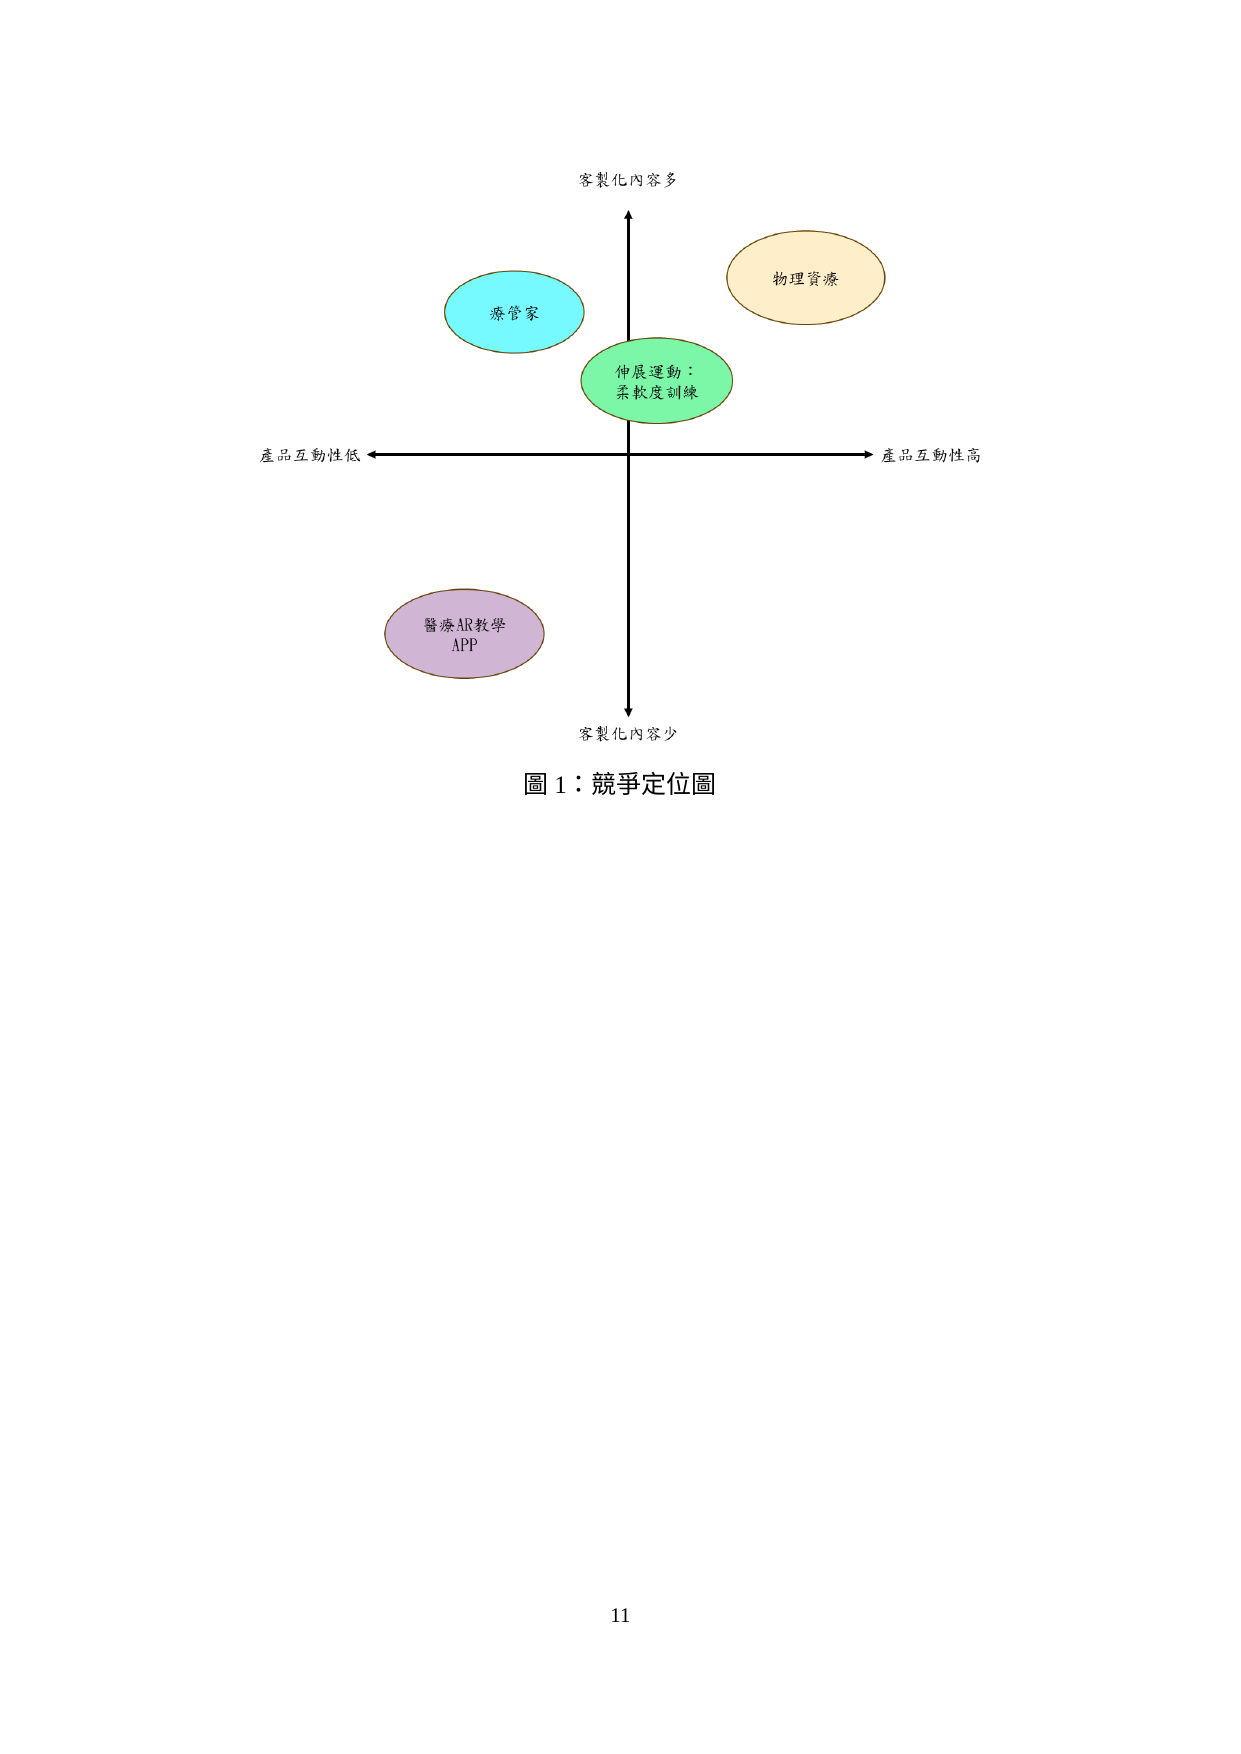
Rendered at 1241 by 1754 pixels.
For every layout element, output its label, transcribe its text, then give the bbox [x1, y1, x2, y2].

picture [248, 163, 992, 753]
text 圖 1：競爭定位圖 [187, 764, 1053, 801]
